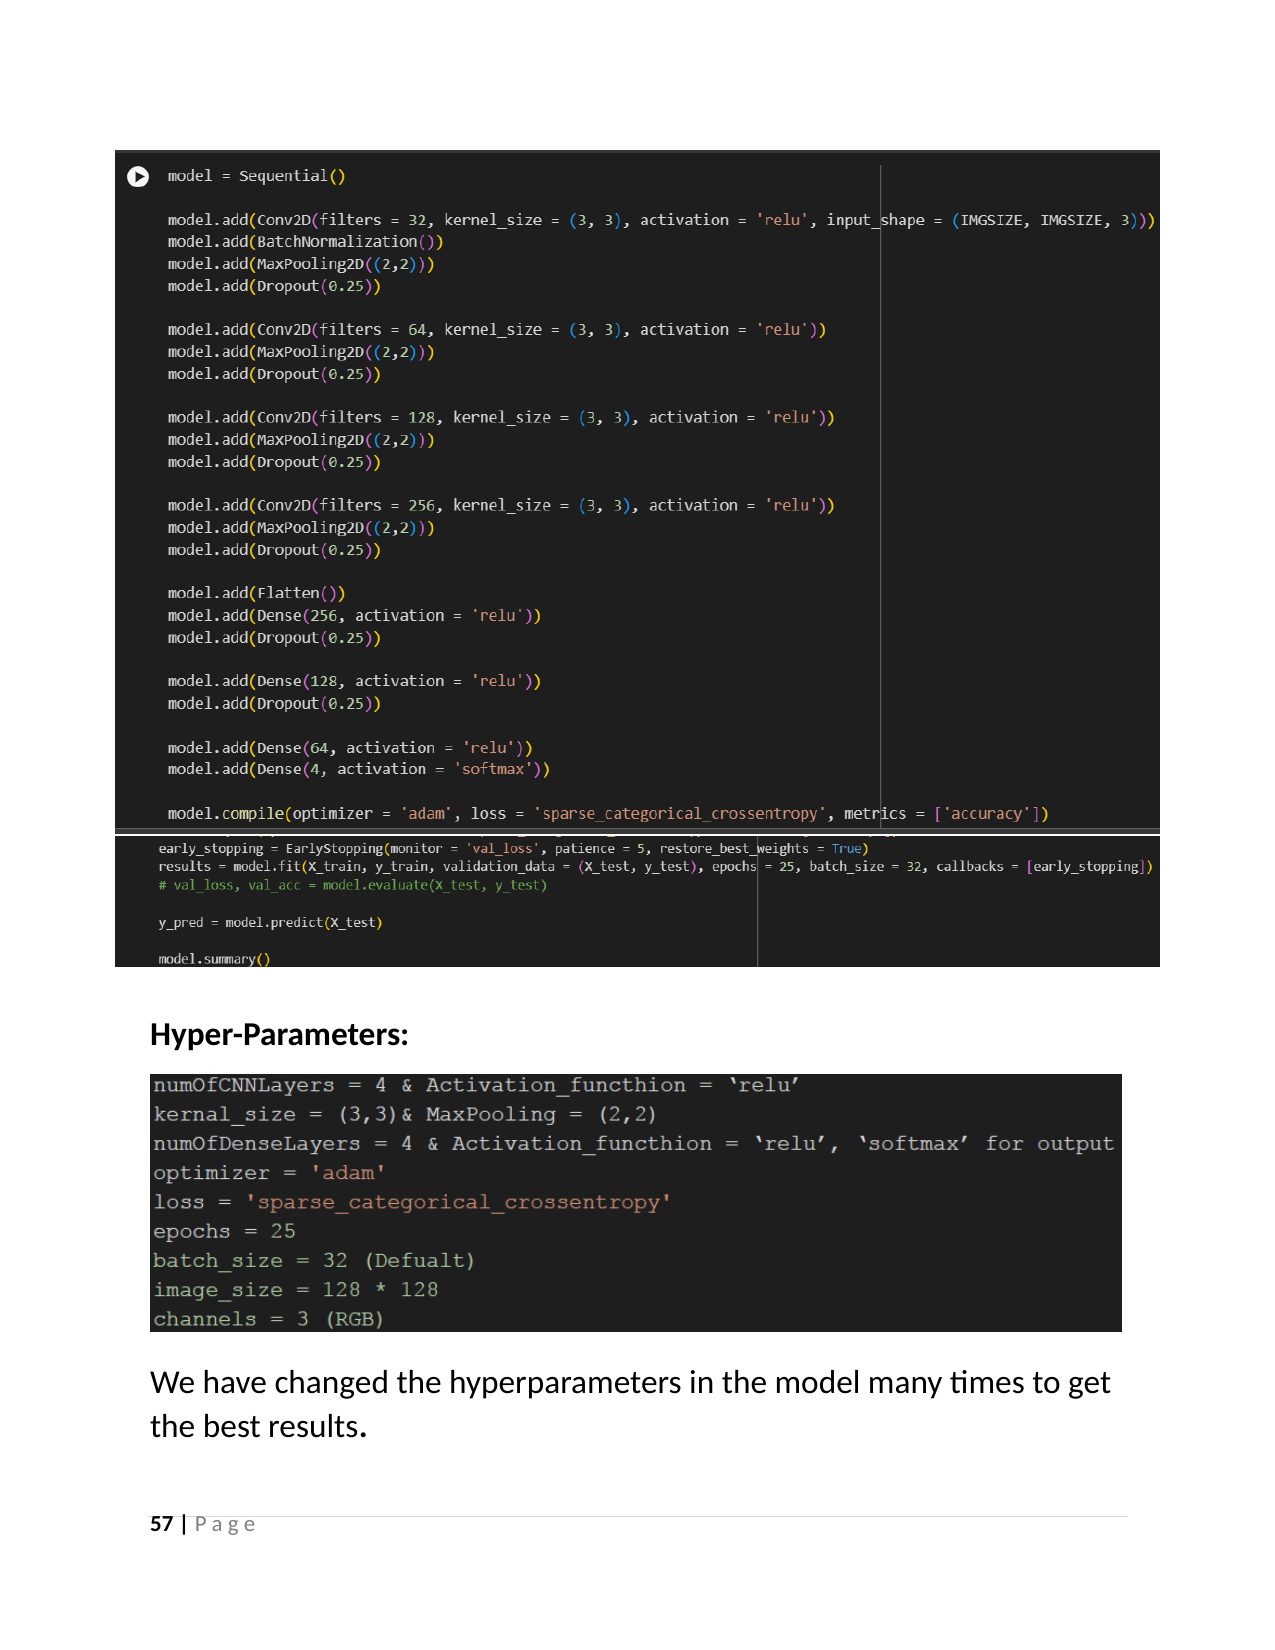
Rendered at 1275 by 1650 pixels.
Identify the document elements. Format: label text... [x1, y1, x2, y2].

text the best results. [150, 1405, 1195, 1446]
text Hyper-Parameters: [150, 1013, 1195, 1054]
picture [115, 836, 1160, 967]
picture [115, 150, 1160, 834]
text We have changed the hyperparameters in the model many times to get [150, 1361, 1195, 1402]
picture [150, 1074, 1122, 1332]
